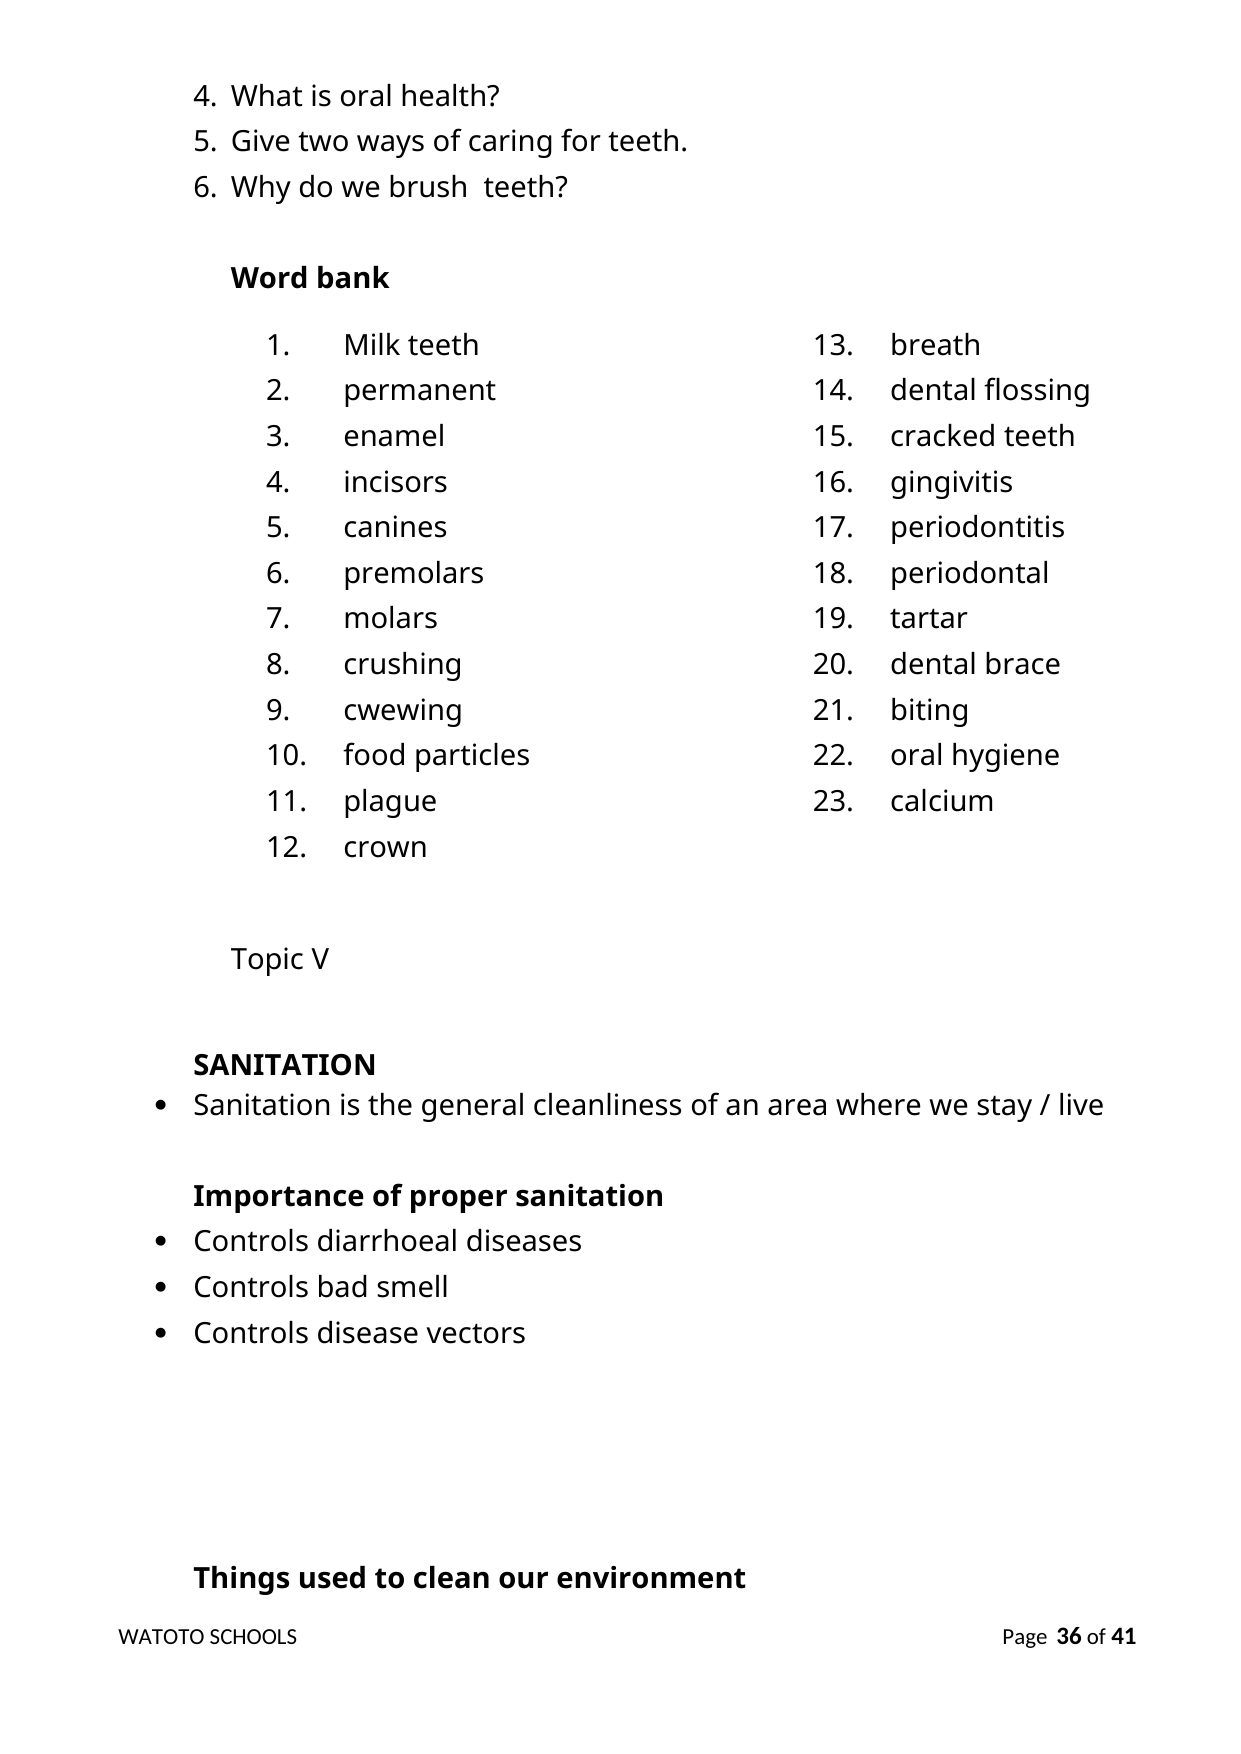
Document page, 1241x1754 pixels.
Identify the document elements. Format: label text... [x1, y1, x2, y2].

list biting [813, 689, 1137, 729]
list molars [266, 598, 590, 637]
list Milk teeth [266, 324, 590, 364]
list calcium [813, 780, 1137, 820]
list Controls disease vectors [156, 1312, 1137, 1352]
list gingivitis [813, 461, 1137, 501]
list Word bank [231, 257, 1137, 297]
list periodontitis [813, 506, 1137, 546]
list periodontal [813, 552, 1137, 592]
list Controls diarrhoeal diseases [156, 1221, 1137, 1260]
list Controls bad smell [156, 1266, 1137, 1306]
list What is oral health? [193, 75, 1137, 115]
list breath [813, 324, 1137, 364]
list dental flossing [813, 369, 1137, 409]
list crushing [266, 643, 590, 683]
list permanent [192, 369, 590, 409]
list canines [266, 506, 590, 546]
list food particles [266, 734, 590, 774]
list dental brace [813, 643, 1137, 683]
list Topic V [231, 938, 1137, 978]
list premolars [266, 552, 590, 592]
list cracked teeth [813, 415, 1137, 455]
list plague [266, 780, 590, 820]
list incisors [266, 461, 590, 501]
text SANITATION [193, 1044, 1137, 1084]
list tartar [813, 598, 1137, 637]
list oral hygiene [813, 734, 1137, 774]
list crown [266, 826, 590, 866]
list cwewing [266, 689, 590, 729]
list Why do we brush teeth? [193, 166, 1137, 206]
list Sanitation is the general cleanliness of an area where we stay / live [156, 1084, 1137, 1123]
list Importance of proper sanitation [193, 1175, 1137, 1215]
list enamel [266, 415, 590, 455]
list Things used to clean our environment [193, 1557, 1137, 1597]
list Give two ways of caring for teeth. [193, 121, 1137, 160]
